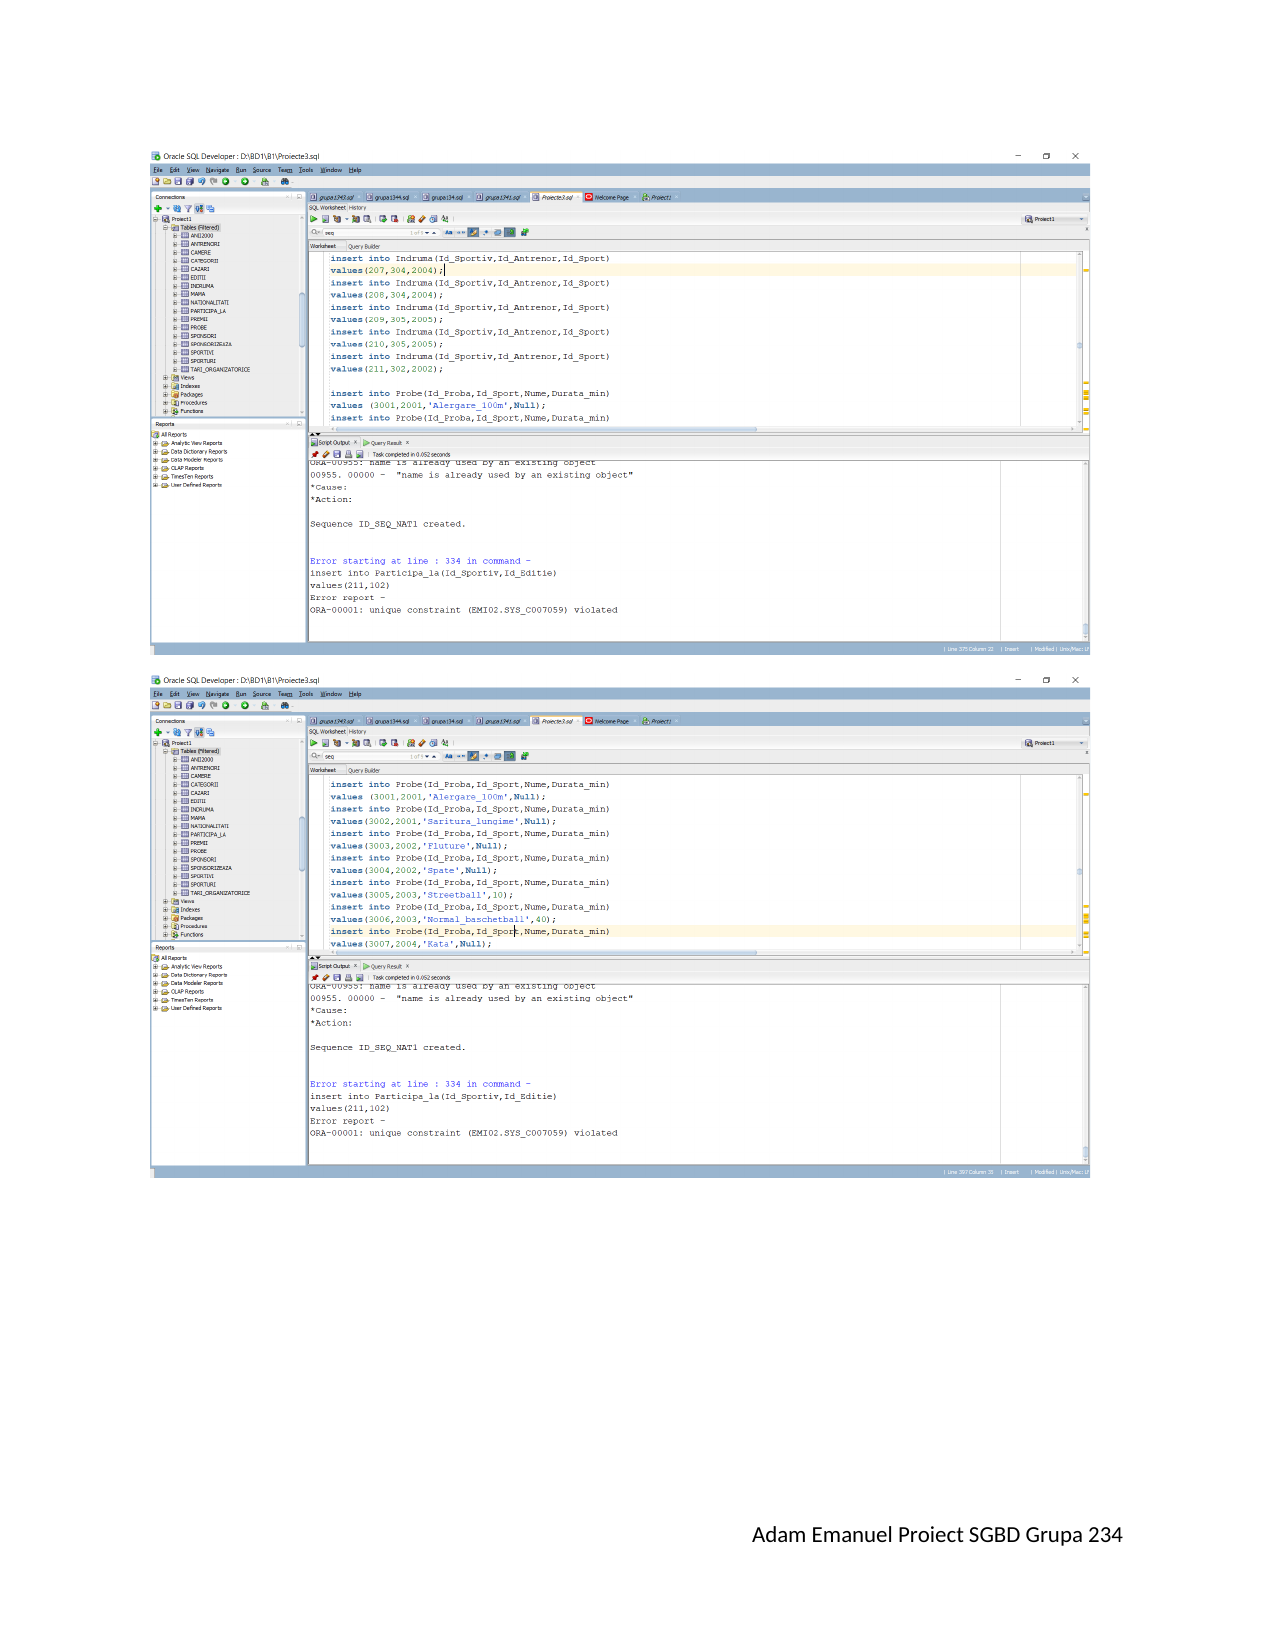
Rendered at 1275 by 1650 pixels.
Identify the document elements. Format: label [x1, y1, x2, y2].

picture [150, 673, 1091, 1178]
picture [150, 150, 1091, 655]
